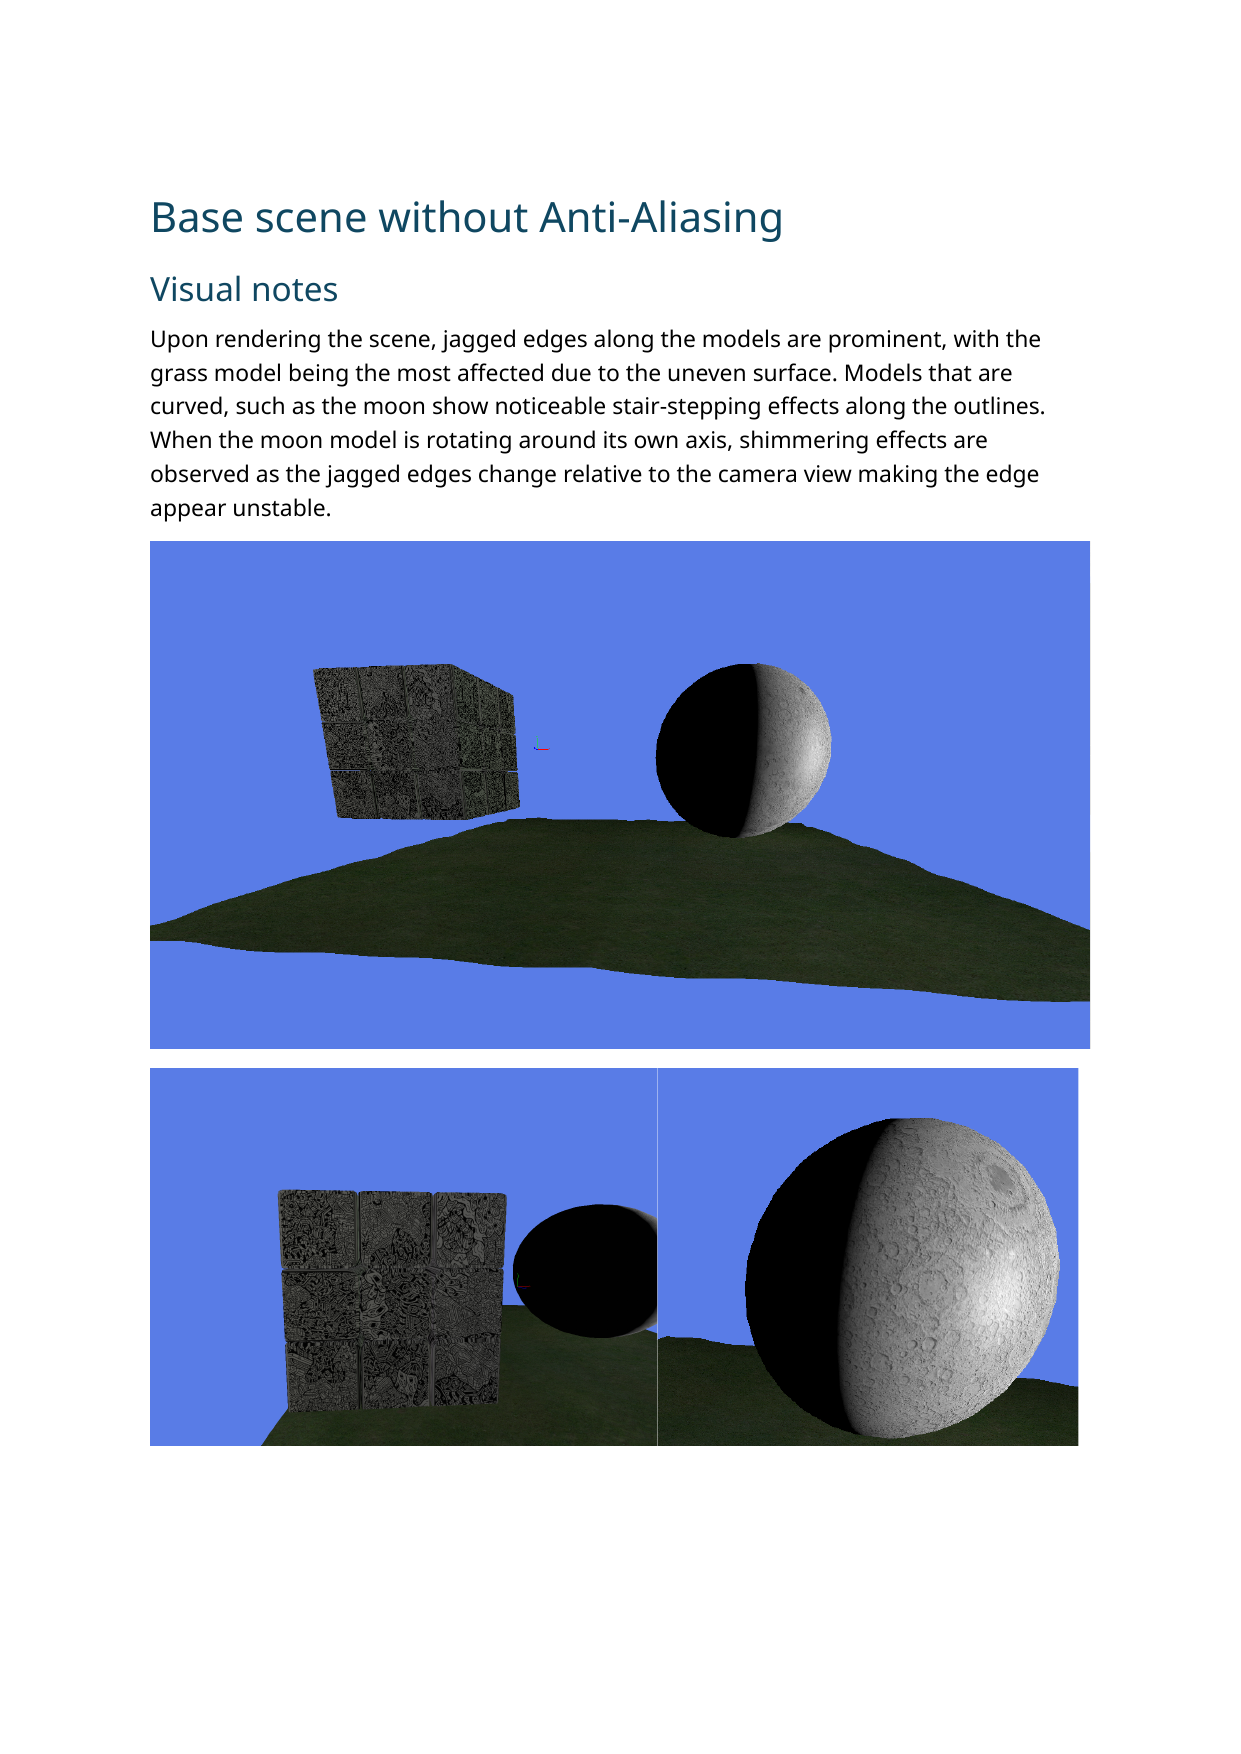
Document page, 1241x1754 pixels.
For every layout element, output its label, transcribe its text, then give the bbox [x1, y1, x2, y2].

subtitle Visual notes [150, 265, 1090, 311]
text Upon rendering the scene, jagged edges along the models are prominent, with the grass model being the most affected due to the uneven surface. Models that are curved, such as the moon show noticeable stair-stepping effects along the outlines. When the moon model is rotating around its own axis, shimmering effects are observed as the jagged edges change relative to the camera view making the edge appear unstable. [150, 323, 1090, 523]
picture [150, 1068, 1079, 1446]
picture [150, 541, 1091, 1049]
subtitle Base scene without Anti-Aliasing [150, 187, 1090, 244]
